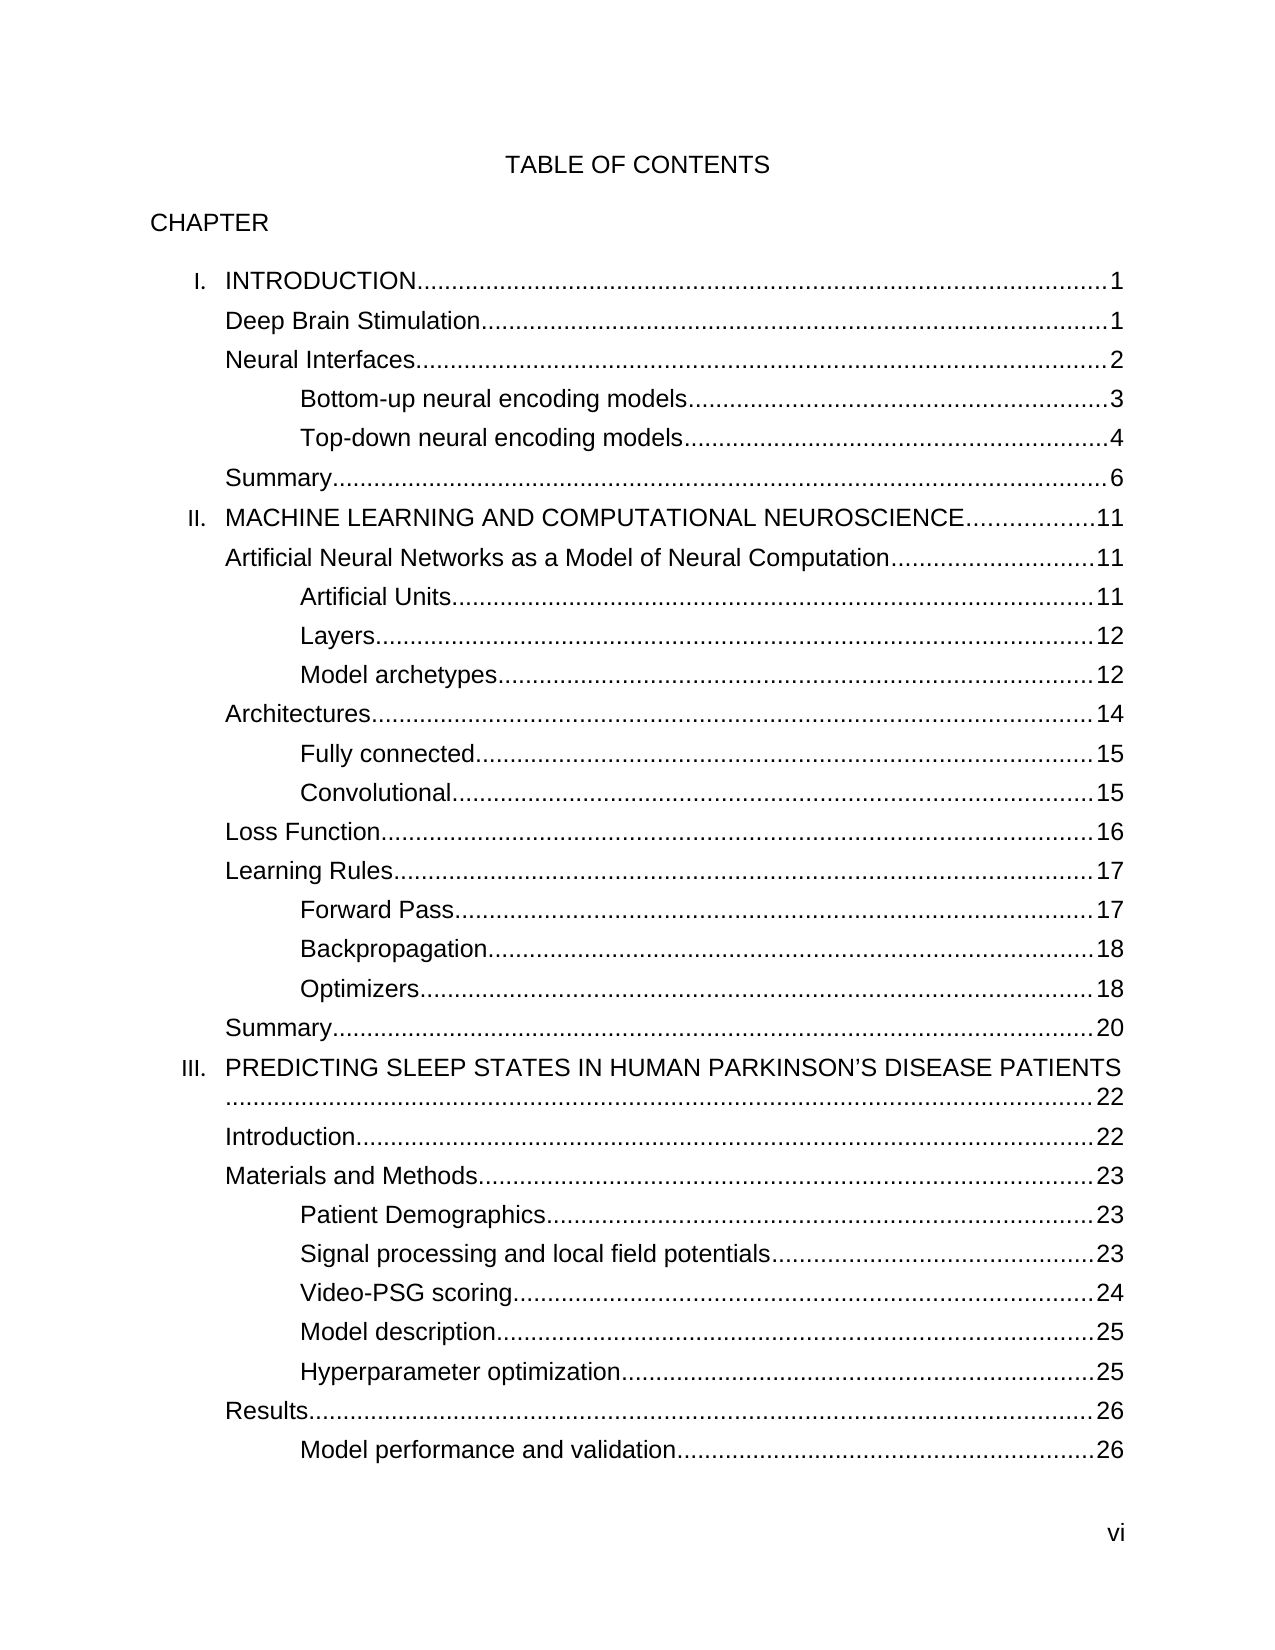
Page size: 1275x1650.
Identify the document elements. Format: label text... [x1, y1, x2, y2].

text Model archetypes 12 [300, 660, 1125, 689]
text Architectures 14 [225, 699, 1125, 728]
text PREDICTING SLEEP STATES IN HUMAN PARKINSON’S DISEASE PATIENTS 22 [206, 1052, 1125, 1111]
text Introduction 22 [225, 1122, 1125, 1150]
text Loss Function 16 [225, 817, 1125, 846]
text Layers 12 [300, 621, 1125, 650]
text Patient Demographics 23 [300, 1200, 1125, 1229]
text Learning Rules 17 [225, 856, 1125, 885]
text Summary 6 [225, 463, 1125, 491]
text Fully connected 15 [300, 738, 1125, 767]
text Signal processing and local field potentials 23 [300, 1239, 1125, 1268]
text Neural Interfaces 2 [225, 345, 1125, 374]
text Forward Pass 17 [300, 895, 1125, 924]
text Model description 25 [300, 1317, 1125, 1346]
text INTRODUCTION 1 [206, 265, 1125, 296]
text Video‐PSG scoring 24 [300, 1278, 1125, 1307]
text Hyperparameter optimization 25 [300, 1357, 1125, 1385]
text Materials and Methods 23 [225, 1161, 1125, 1189]
text TABLE OF CONTENTS [150, 150, 1125, 179]
text Artificial Neural Networks as a Model of Neural Computation 11 [225, 543, 1125, 571]
text Deep Brain Stimulation 1 [225, 306, 1125, 335]
text Top-down neural encoding models 4 [300, 423, 1125, 452]
text CHAPTER [150, 207, 1125, 236]
text Summary 20 [225, 1013, 1125, 1041]
text Optimizers 18 [300, 973, 1125, 1002]
text MACHINE LEARNING AND COMPUTATIONAL NEUROSCIENCE 11 [206, 502, 1125, 532]
text Results 26 [225, 1396, 1125, 1424]
text Bottom-up neural encoding models 3 [300, 384, 1125, 413]
text Model performance and validation 26 [300, 1435, 1125, 1464]
text Artificial Units 11 [300, 582, 1125, 611]
text Backpropagation 18 [300, 934, 1125, 963]
text Convolutional 15 [300, 778, 1125, 806]
